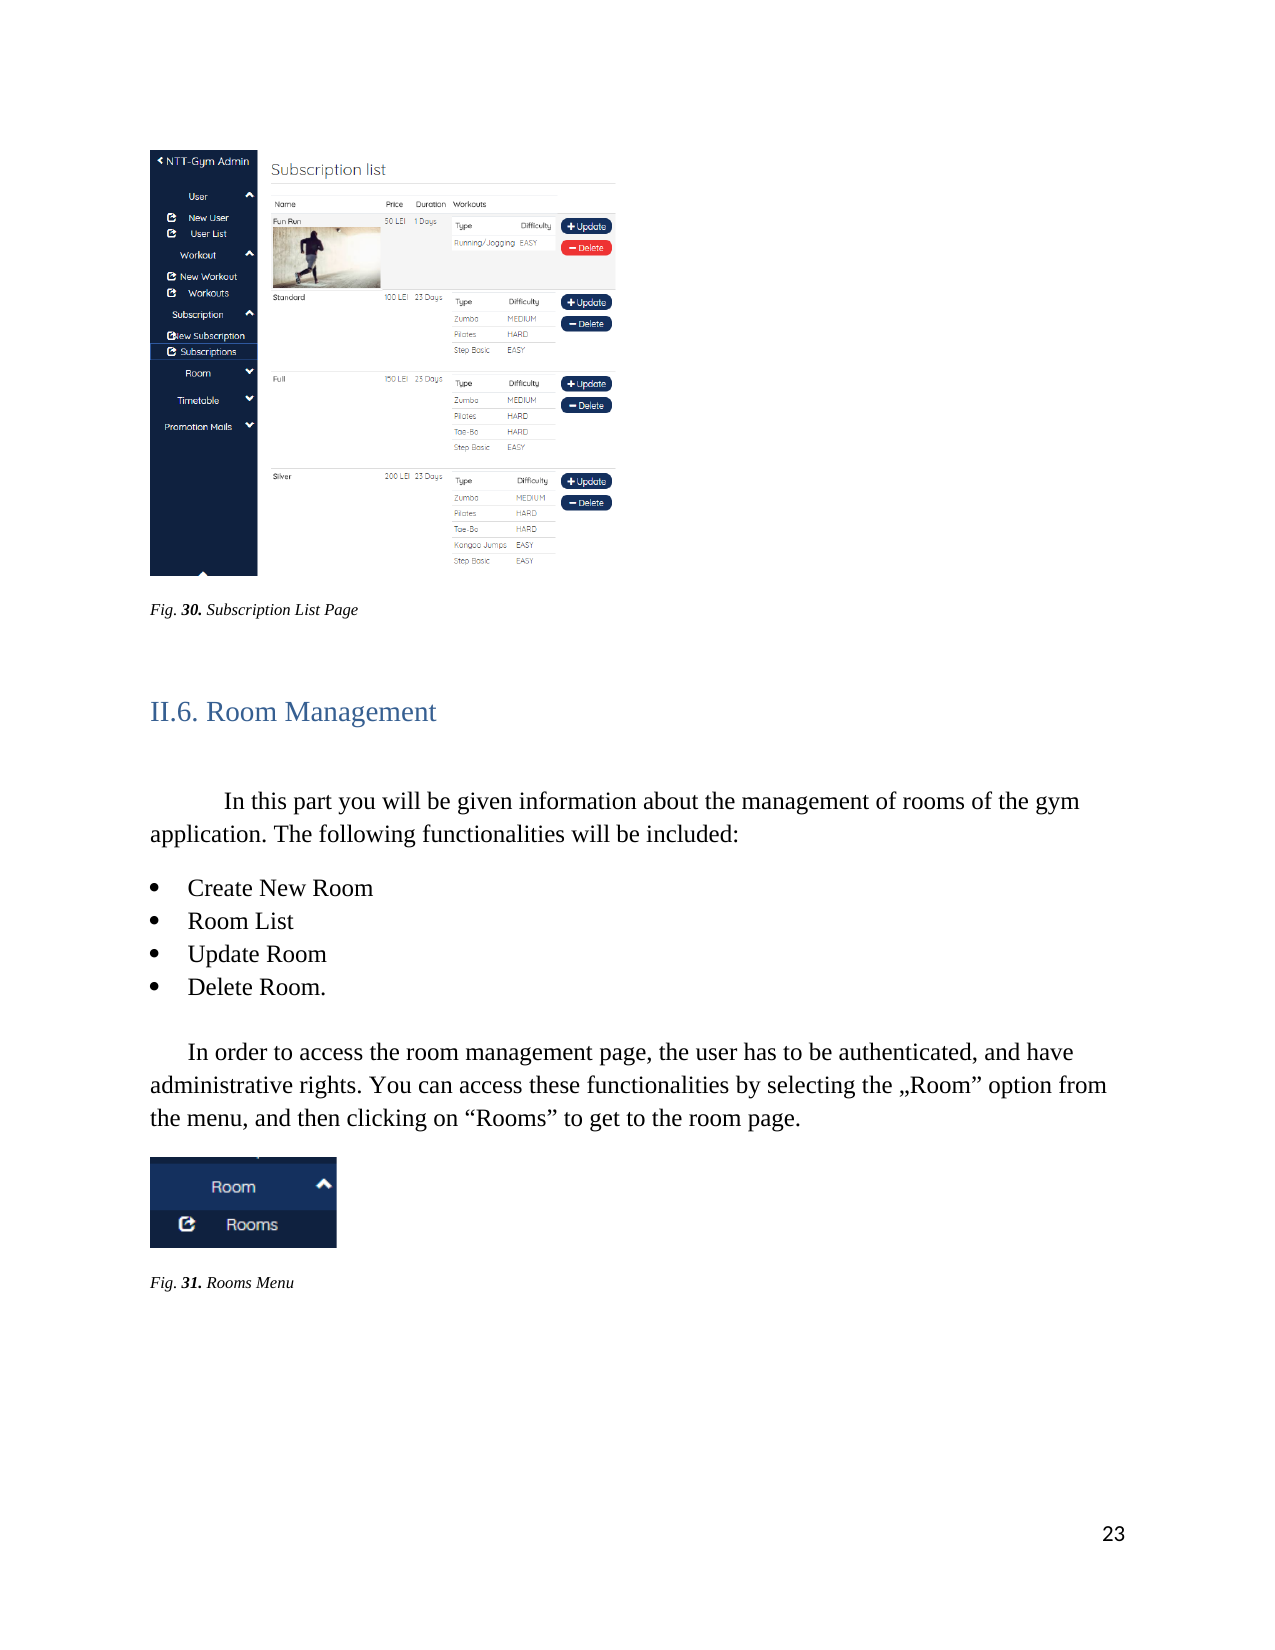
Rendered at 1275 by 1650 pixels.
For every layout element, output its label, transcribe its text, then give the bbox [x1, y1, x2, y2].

text In this part you will be given information about the management of rooms of the gym application. The following functionalities will be included: [150, 786, 1125, 848]
list Update Room [150, 939, 1125, 968]
picture [150, 150, 655, 576]
list Delete Room. [150, 972, 1125, 1001]
picture [150, 1157, 337, 1248]
text Fig. 30. Subscription List Page [150, 600, 1125, 619]
subtitle II.6. Room Management [150, 694, 1125, 727]
list Create New Room [150, 873, 1125, 902]
list In order to access the room management page, the user has to be authenticated, and have administrative rights. You can access these functionalities by selecting the „Room” option from the menu, and then clicking on “Rooms” to get to the room page. [150, 1037, 1125, 1132]
list Room List [150, 906, 1125, 935]
text Fig. 31. Rooms Menu [150, 1273, 1125, 1292]
